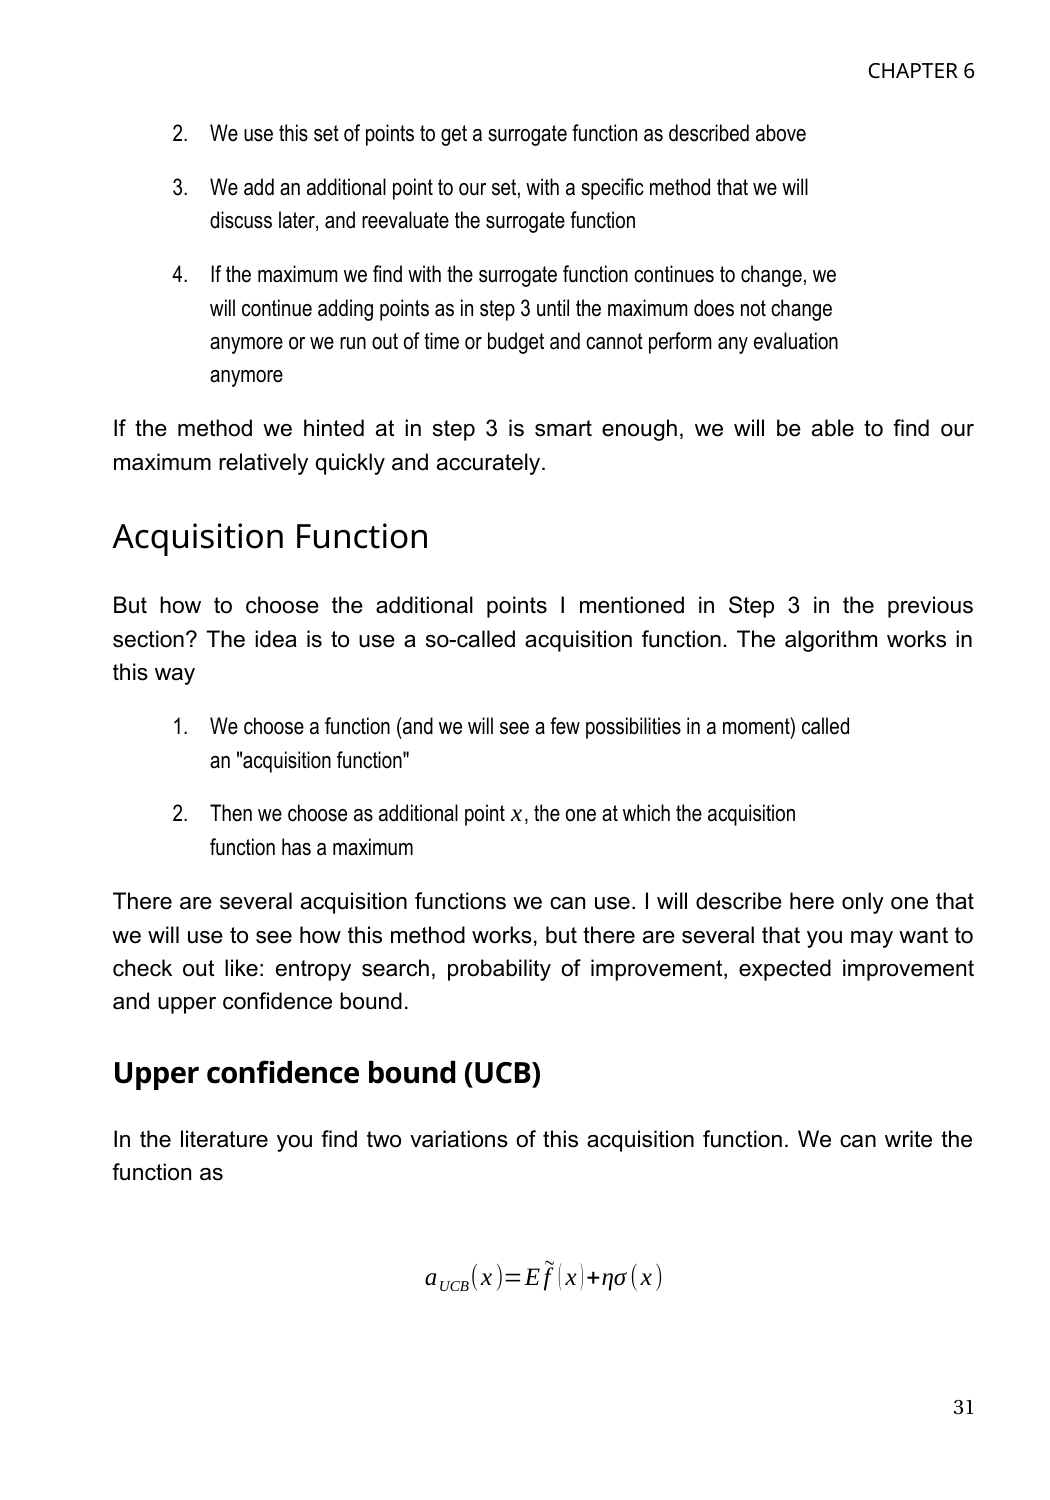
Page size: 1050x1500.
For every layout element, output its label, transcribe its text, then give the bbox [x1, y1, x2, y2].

list If the maximum we find with the surrogate function continues to change, we will continue adding points as in step 3 until the maximum does not change anymore or we run out of time or budget and cannot perform any evaluation anymore [172, 254, 855, 387]
text If the method we hinted at in step 3 is smart enough, we will be able to find our maximum relatively quickly and accurately. [112, 408, 975, 475]
list We use this set of points to get a surrogate function as described above [172, 112, 855, 146]
list We add an additional point to our set, with a specific method that we will discuss later, and reevaluate the surrogate function [172, 167, 855, 233]
text In the literature you find two variations of this acquisition function. We can write the function as [112, 1119, 975, 1185]
text But how to choose the additional points I mentioned in Step 3 in the previous section? The idea is to use a so-called acquisition function. The algorithm works in this way [112, 586, 975, 686]
subtitle Upper confidence bound (UCB) [112, 1052, 975, 1092]
subtitle Acquisition Function [112, 512, 975, 558]
list We choose a function (and we will see a few possibilities in a moment) called an "acquisition function" [172, 706, 855, 773]
text There are several acquisition functions we can use. I will describe here only one that we will use to see how this method works, but there are several that you may want to check out like: entropy search, probability of improvement, expected improvement and upper confidence bound. [112, 881, 975, 1015]
list Then we choose as additional point , the one at which the acquisition function has a maximum [172, 794, 855, 861]
